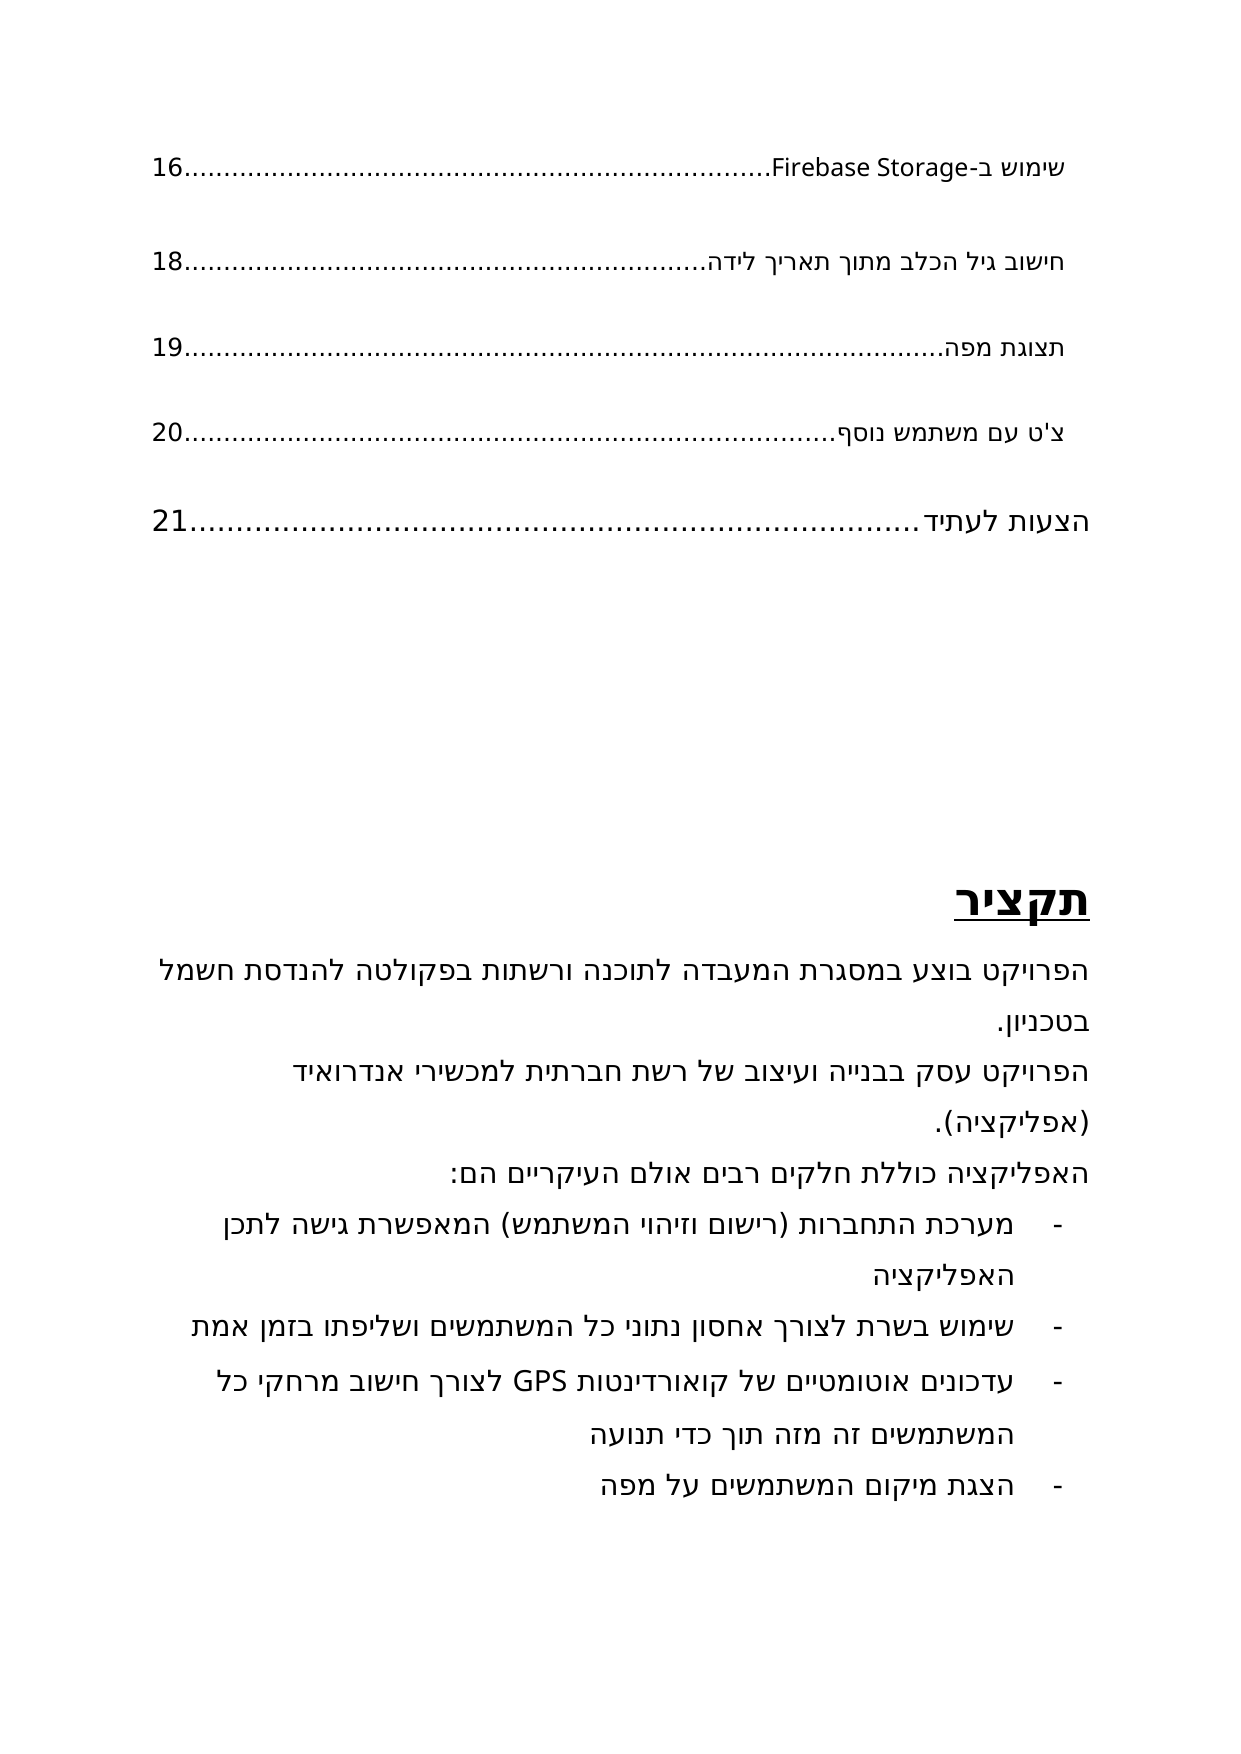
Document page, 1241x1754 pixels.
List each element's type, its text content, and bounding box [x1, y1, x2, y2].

text הפרויקט בוצע במסגרת המעבדה לתוכנה ורשתות בפקולטה להנדסת חשמל בטכניון. [150, 953, 1090, 1038]
list מערכת התחברות (רישום וזיהוי המשתמש) המאפשרת גישה לתכן האפליקציה [150, 1208, 1053, 1292]
subtitle תקציר [150, 873, 1090, 926]
list שימוש בשרת לצורך אחסון נתוני כל המשתמשים ושליפתו בזמן אמת [150, 1309, 1053, 1343]
text האפליקציה כוללת חלקים רבים אולם העיקריים הם: [150, 1157, 1090, 1191]
text הפרויקט עסק בבנייה ועיצוב של רשת חברתית למכשירי אנדרואיד (אפליקציה). [150, 1055, 1090, 1140]
list עדכונים אוטומטיים של קואורדינטות GPS לצורך חישוב מרחקי כל המשתמשים זה מזה תוך כדי תנועה [150, 1360, 1053, 1451]
list הצגת מיקום המשתמשים על מפה [150, 1468, 1053, 1502]
